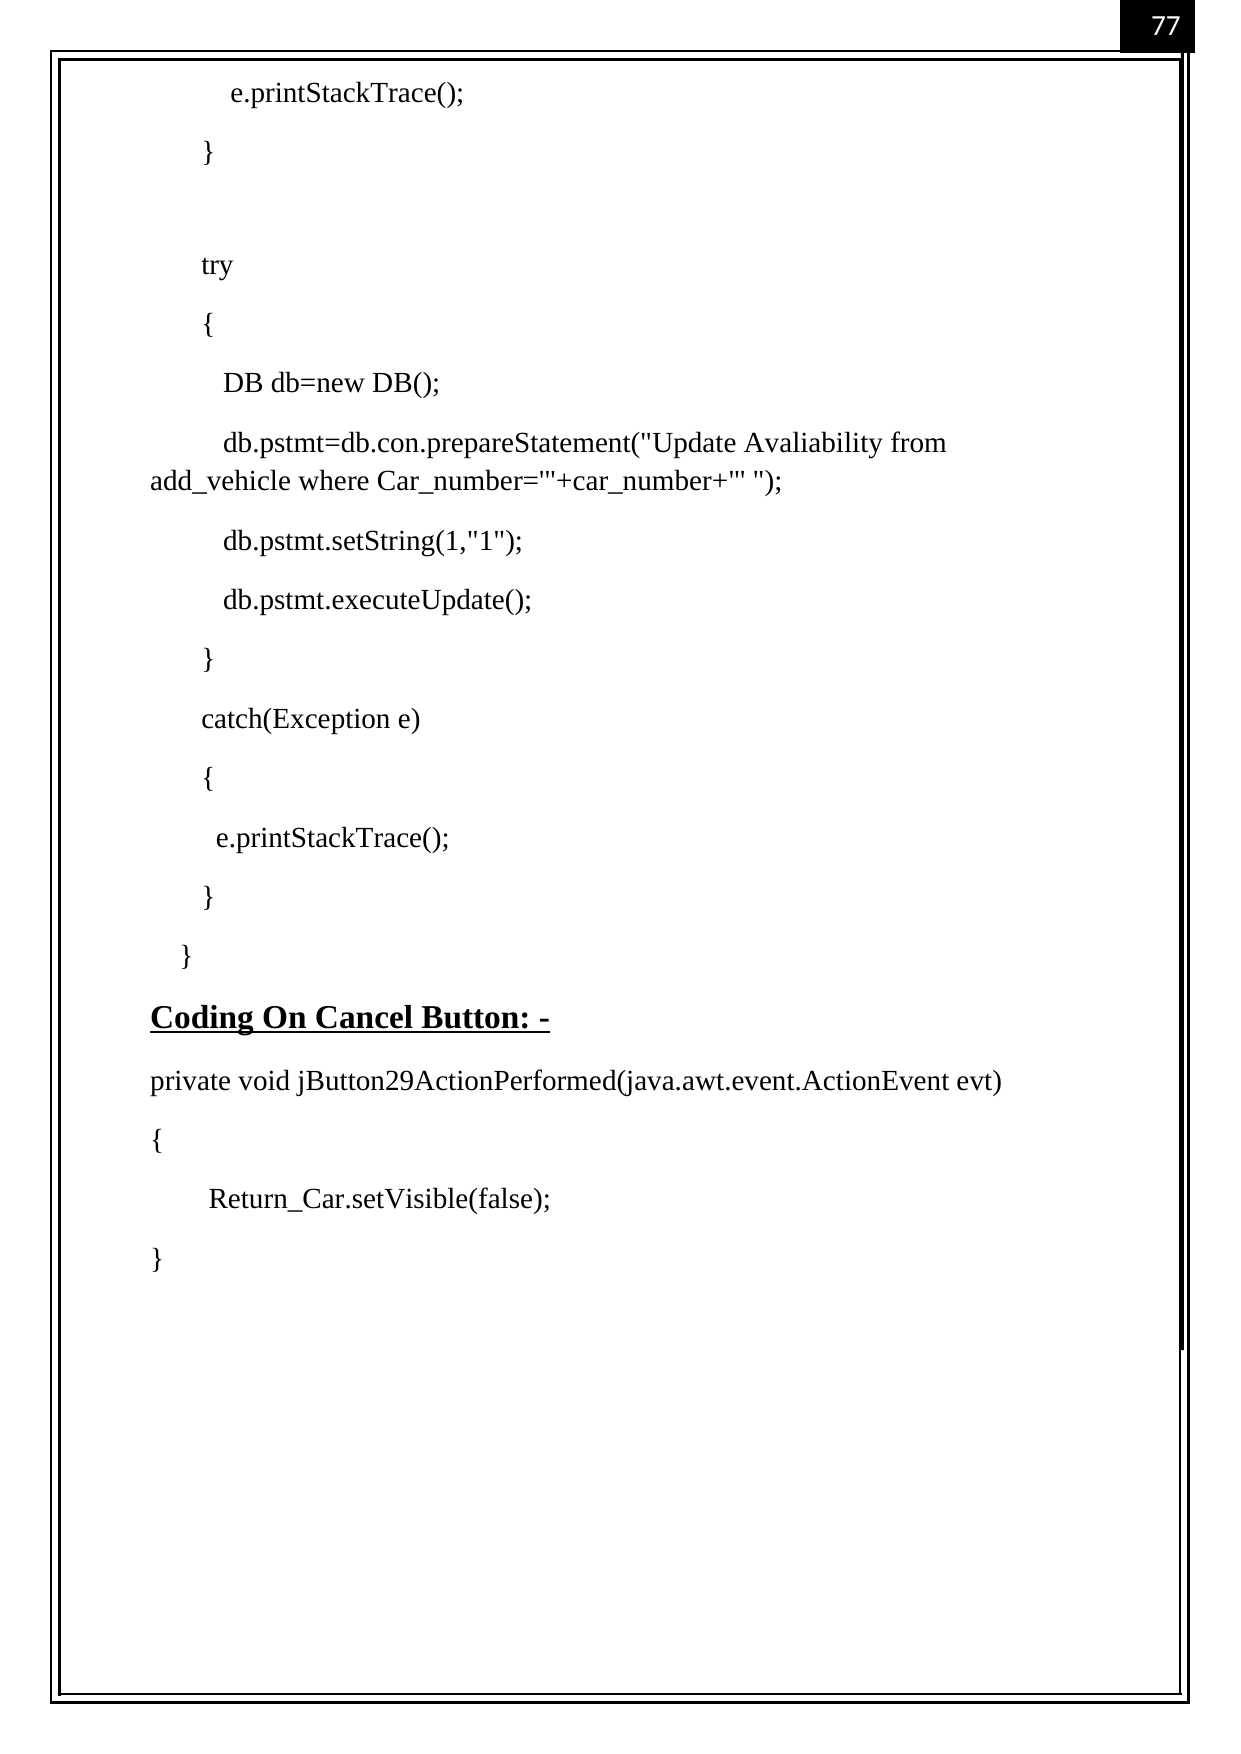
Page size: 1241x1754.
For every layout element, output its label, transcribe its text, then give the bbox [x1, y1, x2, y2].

text { [150, 1122, 1090, 1156]
text } [150, 642, 1090, 675]
text try [150, 247, 1090, 280]
text db.pstmt.executeUpdate(); [150, 582, 1090, 616]
text } [150, 879, 1090, 913]
text Return_Car.setVisible(false); [150, 1181, 1090, 1215]
text db.pstmt.setString(1,"1"); [150, 523, 1090, 556]
text DB db=new DB(); [150, 366, 1090, 399]
text e.printStackTrace(); [150, 75, 1090, 108]
text db.pstmt=db.con.prepareStatement("Update Avaliability from add_vehicle where Car_number='"+car_number+"' "); [150, 425, 1090, 497]
text } [150, 1241, 1090, 1274]
text Coding On Cancel Button: - [150, 998, 1090, 1036]
text } [150, 134, 1090, 168]
text private void jButton29ActionPerformed(java.awt.event.ActionEvent evt) [150, 1063, 1090, 1096]
text e.printStackTrace(); [150, 820, 1090, 853]
text { [150, 760, 1090, 794]
text } [150, 938, 1090, 972]
text catch(Exception e) [150, 701, 1090, 734]
text { [150, 306, 1090, 340]
